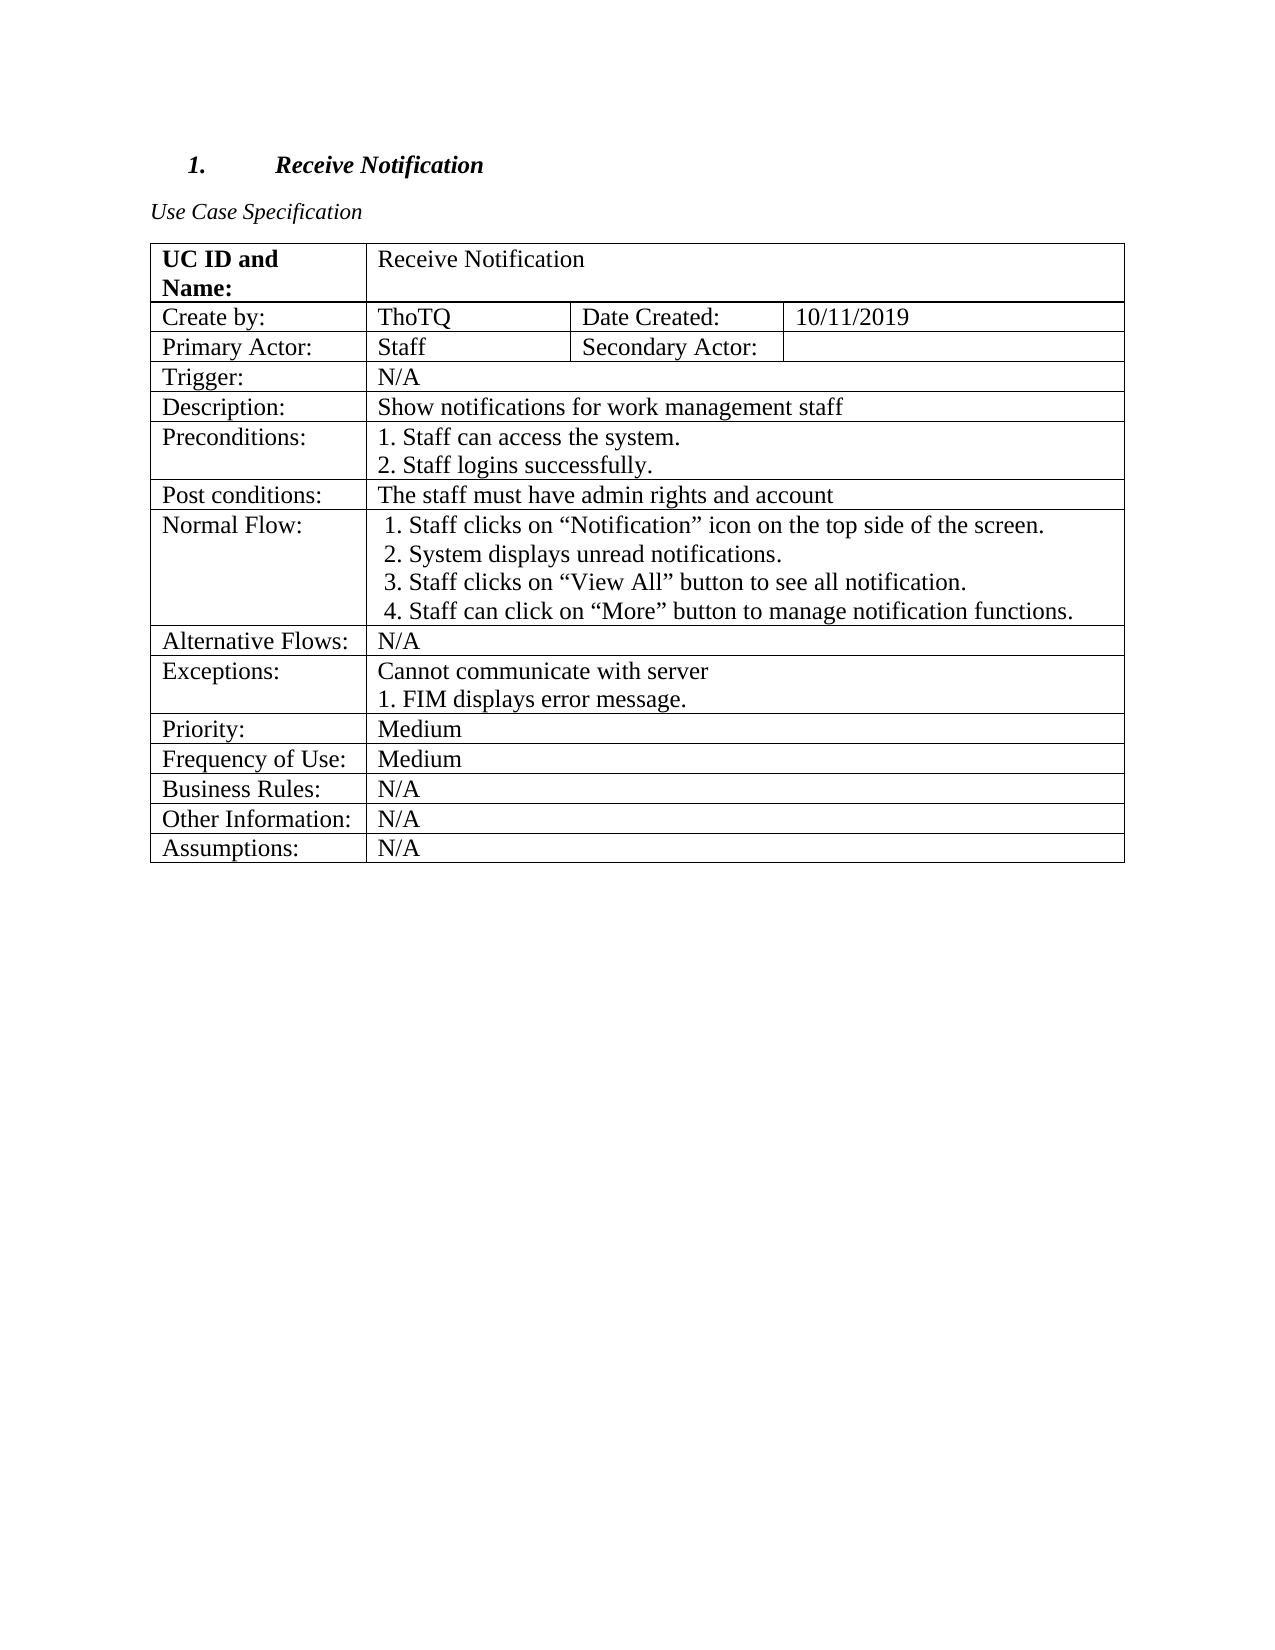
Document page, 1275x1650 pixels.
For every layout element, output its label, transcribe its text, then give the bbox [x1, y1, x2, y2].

table_cell 10/11/2019 [784, 303, 1124, 331]
table_cell N/A [367, 362, 1124, 391]
table_cell Staff [367, 332, 570, 361]
table_cell Secondary Actor: [571, 332, 783, 361]
table_cell Medium [367, 714, 1124, 743]
table_cell Assumptions: [151, 834, 366, 862]
table_cell Post conditions: [151, 480, 366, 509]
table_cell The staff must have admin rights and account [367, 480, 1124, 509]
table_cell Primary Actor: [151, 332, 366, 361]
table_cell N/A [367, 626, 1124, 655]
table_cell Description: [151, 392, 366, 421]
table_cell Date Created: [571, 303, 783, 331]
table_cell Preconditions: [151, 422, 366, 479]
table_cell Cannot communicate with server 1. FIM displays error message. [367, 656, 1124, 713]
text Use Case Specification [150, 198, 1125, 224]
table_header UC ID and Name: [151, 244, 366, 301]
table_cell Priority: [151, 714, 366, 743]
table_cell 1. Staff can access the system. 2. Staff logins successfully. [367, 422, 1124, 479]
list Receive Notification [187, 150, 1125, 179]
table_cell Normal Flow: [151, 510, 366, 625]
table_cell N/A [367, 774, 1124, 803]
table_cell Business Rules: [151, 774, 366, 803]
table_cell N/A [367, 834, 1124, 862]
table_cell Trigger: [151, 362, 366, 391]
table_cell Medium [367, 744, 1124, 773]
table_cell ThoTQ [367, 303, 570, 331]
table_cell Exceptions: [151, 656, 366, 713]
table_cell Alternative Flows: [151, 626, 366, 655]
table_cell 1. Staff clicks on “Notification” icon on the top side of the screen. 2. System displays unread notifications. 3. Staff clicks on “View All” button to see all notification. 4. Staff can click on “More” button to manage notification functions. [367, 510, 1124, 625]
table_cell [784, 332, 1124, 361]
table_cell N/A [367, 804, 1124, 832]
table_cell Show notifications for work management staff [367, 392, 1124, 421]
table_cell Other Information: [151, 804, 366, 832]
table_cell Create by: [151, 303, 366, 331]
table_header Receive Notification [367, 244, 1124, 301]
table_cell Frequency of Use: [151, 744, 366, 773]
